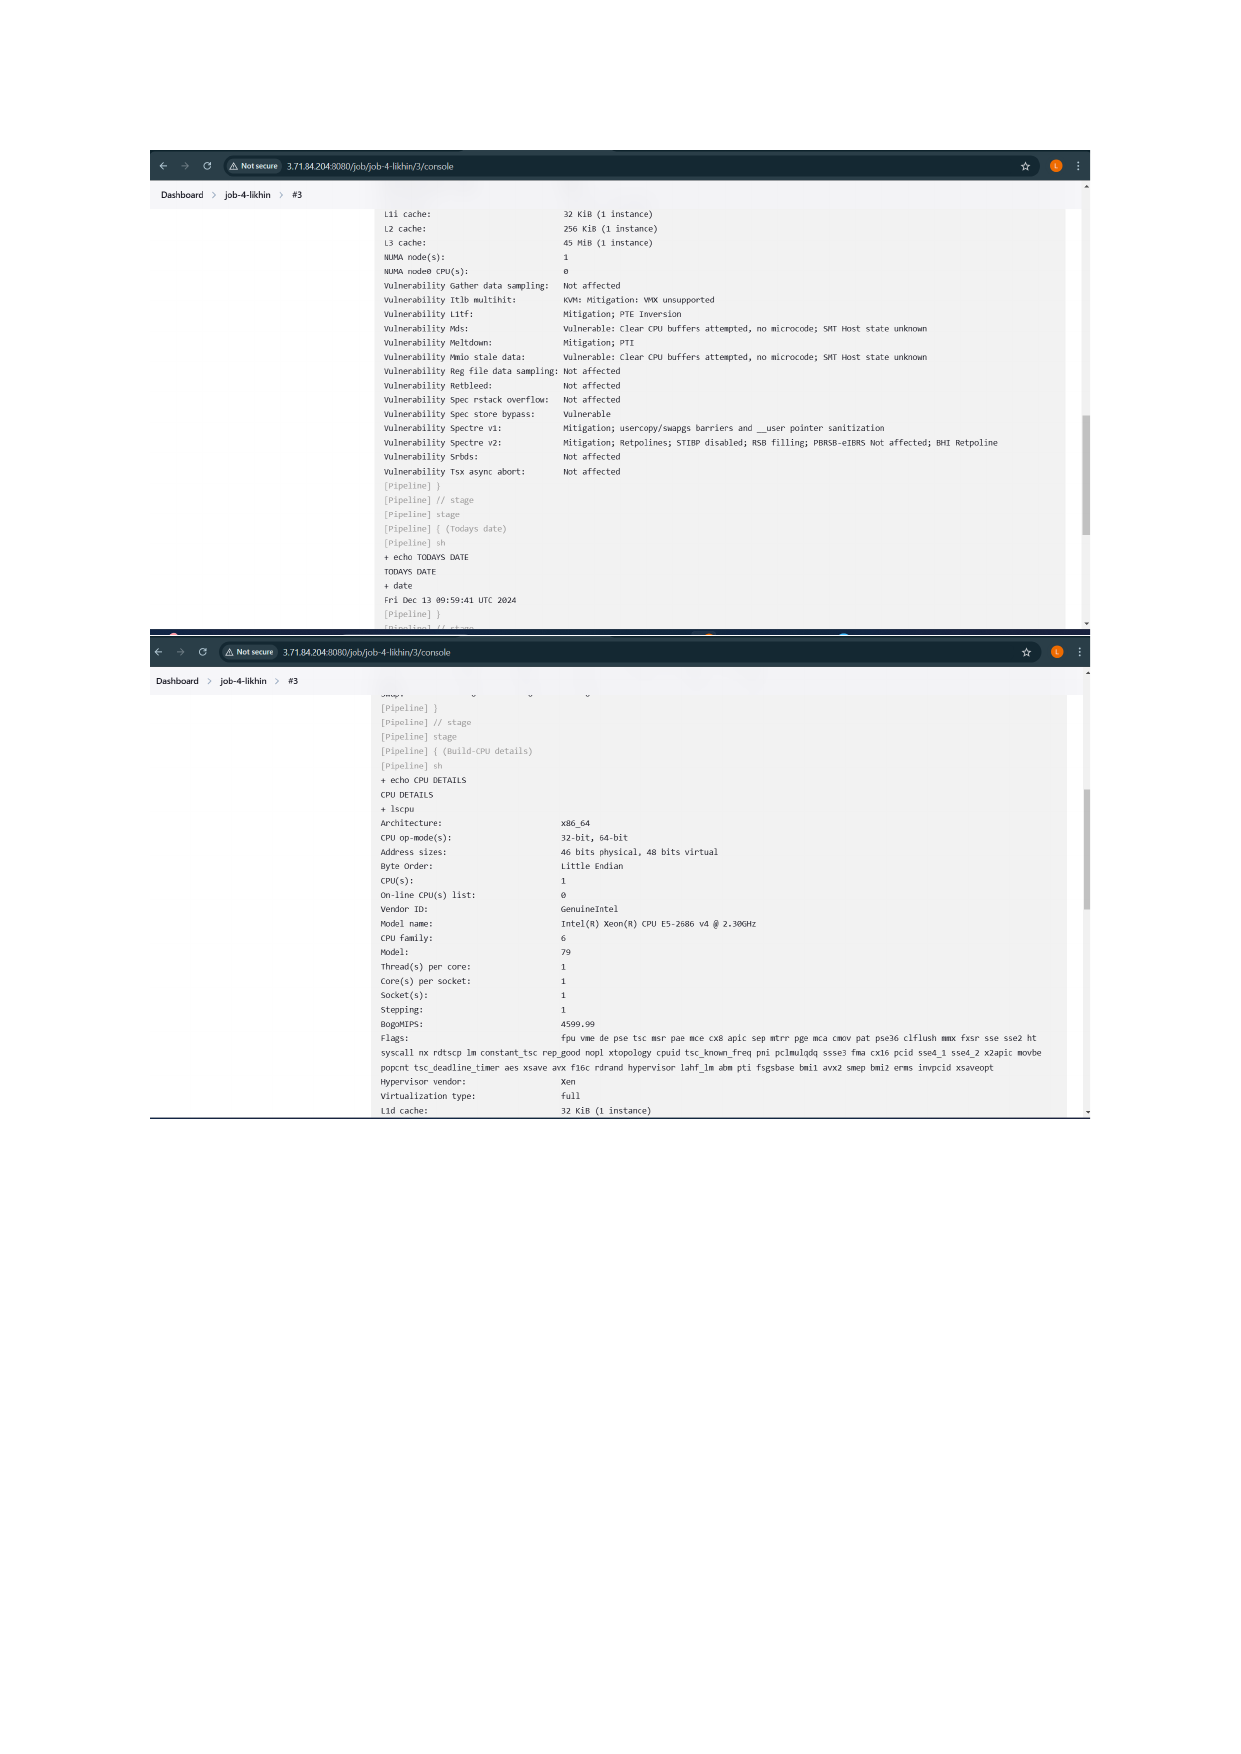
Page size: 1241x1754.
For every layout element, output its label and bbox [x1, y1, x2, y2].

picture [150, 636, 1091, 1119]
picture [150, 150, 1091, 635]
